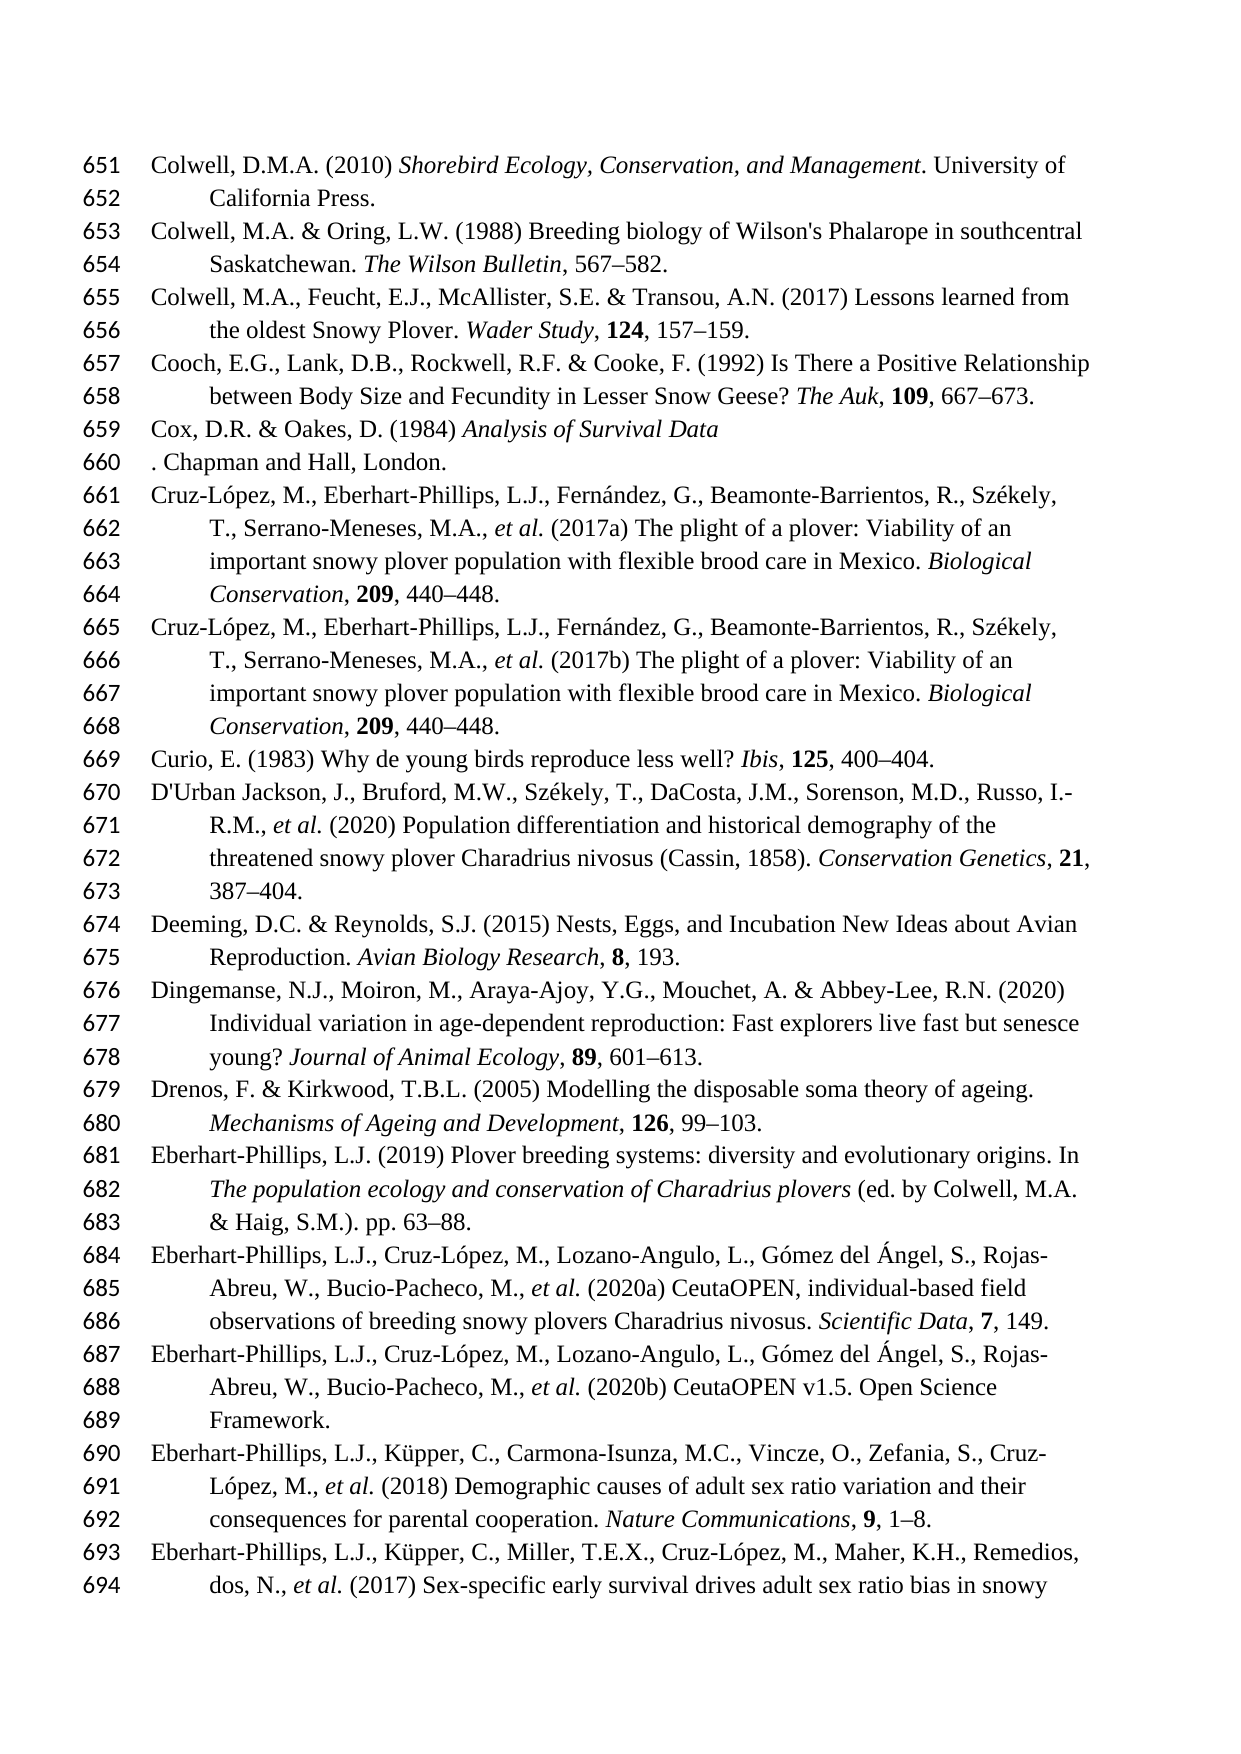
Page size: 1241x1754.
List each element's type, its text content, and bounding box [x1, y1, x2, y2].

text Dingemanse, N.J., Moiron, M., Araya-Ajoy, Y.G., Mouchet, A. & Abbey-Lee, R.N. (2020) Individual variation in age-dependent reproduction: Fast explorers live fast but senesce young? Journal of Animal Ecology, 89, 601–613. [151, 976, 1090, 1070]
text Cruz-López, M., Eberhart-Phillips, L.J., Fernández, G., Beamonte-Barrientos, R., Székely, T., Serrano-Meneses, M.A., et al. (2017a) The plight of a plover: Viability of an important snowy plover population with flexible brood care in Mexico. Biological Conservation, 209, 440–448. [151, 480, 1090, 608]
text Drenos, F. & Kirkwood, T.B.L. (2005) Modelling the disposable soma theory of ageing. Mechanisms of Ageing and Development, 126, 99–103. [151, 1074, 1090, 1136]
text Colwell, D.M.A. (2010) Shorebird Ecology, Conservation, and Management. University of California Press. [151, 150, 1090, 212]
text Cooch, E.G., Lank, D.B., Rockwell, R.F. & Cooke, F. (1992) Is There a Positive Relationship between Body Size and Fecundity in Lesser Snow Geese? The Auk, 109, 667–673. [151, 348, 1090, 410]
text . Chapman and Hall, London. [151, 447, 1090, 476]
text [151, 1537, 1090, 1599]
text Eberhart-Phillips, L.J., Küpper, C., Carmona-Isunza, M.C., Vincze, O., Zefania, S., Cruz-López, M., et al. (2018) Demographic causes of adult sex ratio variation and their consequences for parental cooperation. Nature Communications, 9, 1–8. [151, 1438, 1090, 1533]
text Curio, E. (1983) Why de young birds reproduce less well? Ibis, 125, 400–404. [151, 744, 1090, 773]
text Eberhart-Phillips, L.J., Cruz-López, M., Lozano-Angulo, L., Gómez del Ángel, S., Rojas-Abreu, W., Bucio-Pacheco, M., et al. (2020a) CeutaOPEN, individual-based field observations of breeding snowy plovers Charadrius nivosus. Scientific Data, 7, 149. [151, 1240, 1090, 1334]
text Cox, D.R. & Oakes, D. (1984) Analysis of Survival Data [151, 414, 1090, 443]
text Cruz-López, M., Eberhart-Phillips, L.J., Fernández, G., Beamonte-Barrientos, R., Székely, T., Serrano-Meneses, M.A., et al. (2017b) The plight of a plover: Viability of an important snowy plover population with flexible brood care in Mexico. Biological Conservation, 209, 440–448. [151, 612, 1090, 740]
text Deeming, D.C. & Reynolds, S.J. (2015) Nests, Eggs, and Incubation New Ideas about Avian Reproduction. Avian Biology Research, 8, 193. [151, 909, 1090, 971]
text Colwell, M.A., Feucht, E.J., McAllister, S.E. & Transou, A.N. (2017) Lessons learned from the oldest Snowy Plover. Wader Study, 124, 157–159. [151, 282, 1090, 344]
text Colwell, M.A. & Oring, L.W. (1988) Breeding biology of Wilson's Phalarope in southcentral Saskatchewan. The Wilson Bulletin, 567–582. [151, 216, 1090, 278]
text Eberhart-Phillips, L.J., Cruz-López, M., Lozano-Angulo, L., Gómez del Ángel, S., Rojas-Abreu, W., Bucio-Pacheco, M., et al. (2020b) CeutaOPEN v1.5. Open Science Framework. [151, 1339, 1090, 1433]
text Eberhart-Phillips, L.J. (2019) Plover breeding systems: diversity and evolutionary origins. In The population ecology and conservation of Charadrius plovers (ed. by Colwell, M.A. & Haig, S.M.). pp. 63–88. [151, 1141, 1090, 1235]
text D'Urban Jackson, J., Bruford, M.W., Székely, T., DaCosta, J.M., Sorenson, M.D., Russo, I.-R.M., et al. (2020) Population differentiation and historical demography of the threatened snowy plover Charadrius nivosus (Cassin, 1858). Conservation Genetics, 21, 387–404. [151, 777, 1090, 905]
